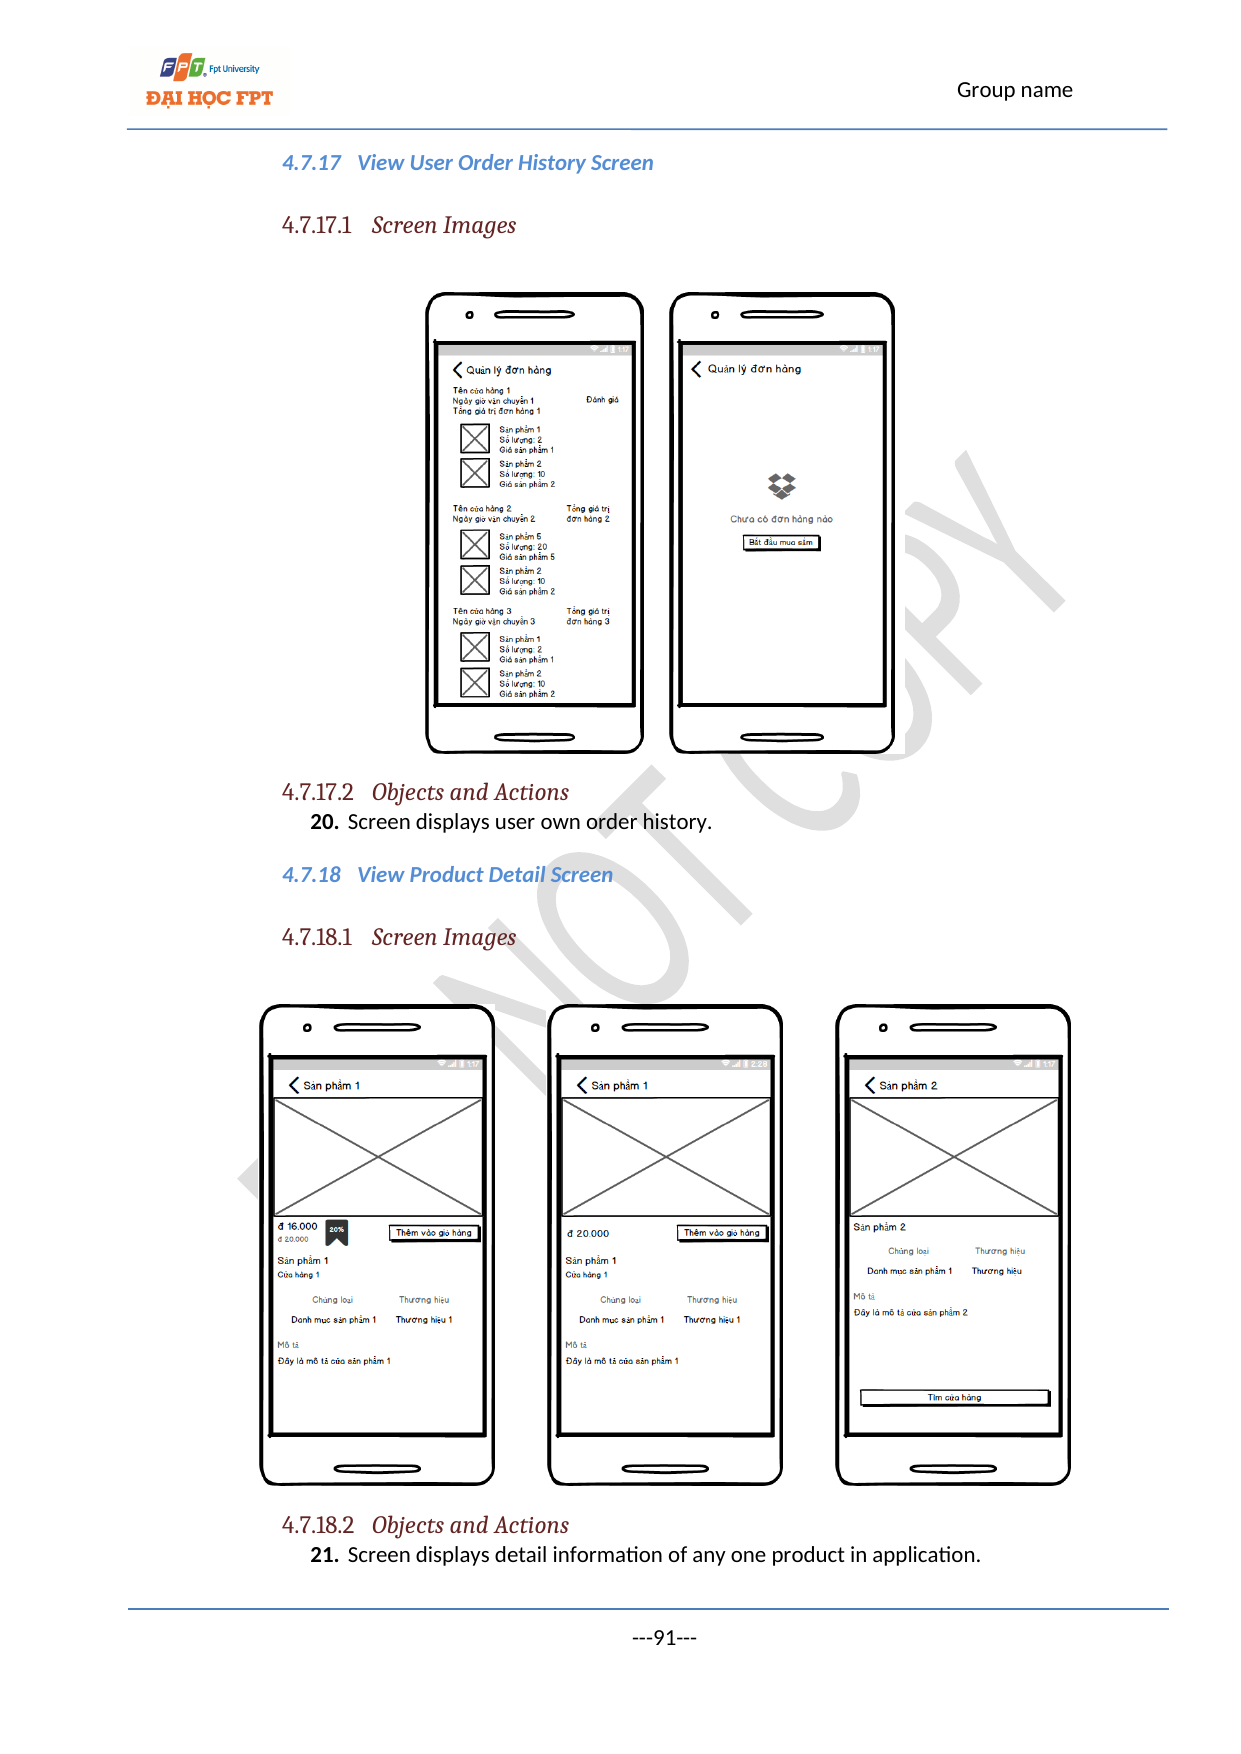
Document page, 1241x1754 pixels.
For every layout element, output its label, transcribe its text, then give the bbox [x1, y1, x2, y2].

picture [546, 1004, 783, 1486]
subtitle View User Order History Screen [282, 148, 1122, 176]
list Screen displays user own order history. [310, 807, 1122, 835]
subtitle View Product Detail Screen [282, 860, 1122, 888]
subtitle Objects and Actions [282, 1511, 1122, 1540]
subtitle Screen Images [282, 211, 1122, 239]
picture [258, 1004, 495, 1486]
picture [424, 292, 905, 754]
picture [834, 1004, 1071, 1486]
list Screen displays detail information of any one product in application. [310, 1540, 1122, 1568]
picture [129, 46, 290, 116]
subtitle Objects and Actions [282, 778, 1122, 807]
subtitle Screen Images [282, 923, 1122, 952]
